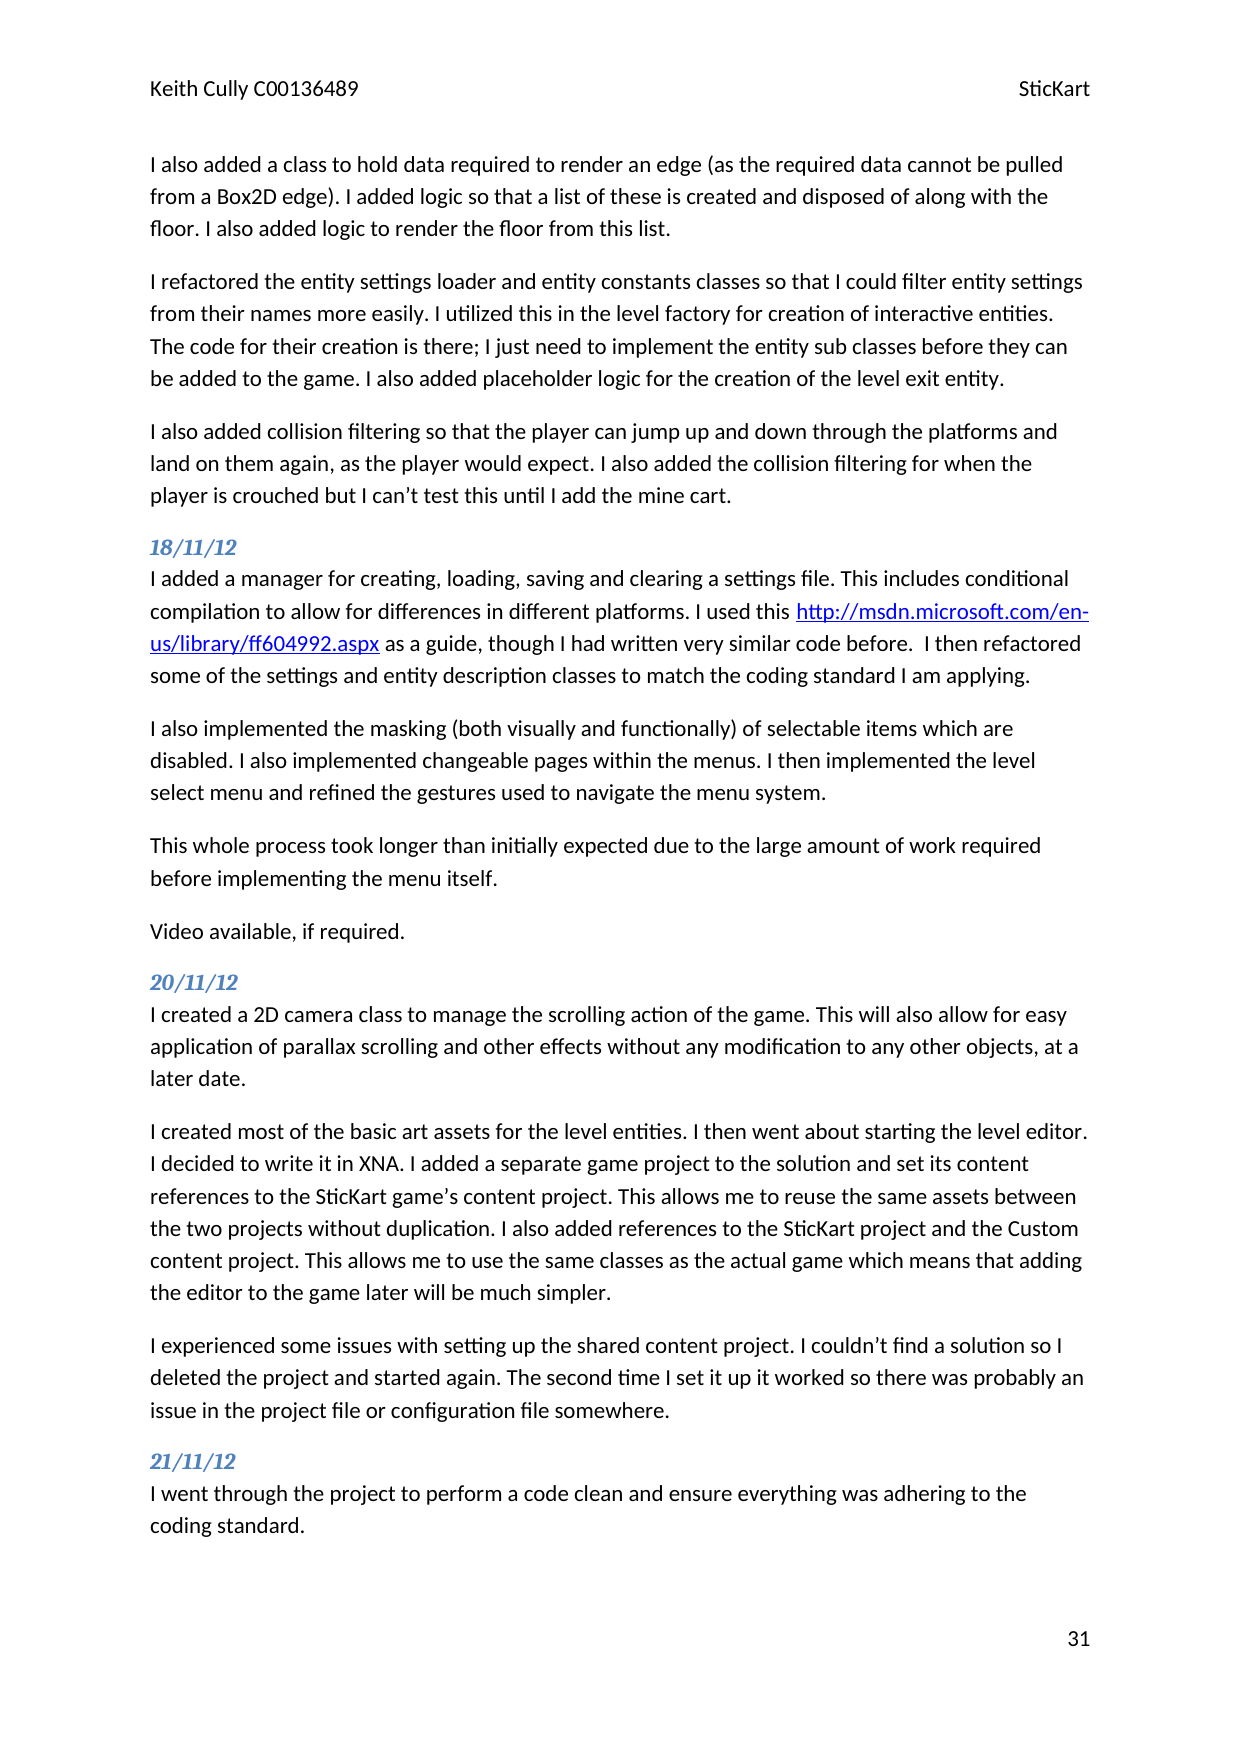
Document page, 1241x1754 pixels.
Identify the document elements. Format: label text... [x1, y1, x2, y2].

text I also added collision filtering so that the player can jump up and down through the platforms and land on them again, as the player would expect. I also added the collision filtering for when the player is crouched but I can’t test this until I add the mine cart. [150, 417, 1090, 509]
text I also added a class to hold data required to render an edge (as the required data cannot be pulled from a Box2D edge). I added logic so that a list of these is created and disposed of along with the floor. I also added logic to render the floor from this list. [150, 150, 1090, 242]
subtitle 20/11/12 [150, 970, 1090, 996]
text I added a manager for creating, loading, saving and clearing a settings file. This includes conditional compilation to allow for differences in different platforms. I used this http://msdn.microsoft.com/en-us/library/ff604992.aspx as a guide, though I had written very similar code before. I then refactored some of the settings and entity description classes to match the coding standard I am applying. [150, 564, 1090, 689]
text I refactored the entity settings loader and entity constants classes so that I could filter entity settings from their names more easily. I utilized this in the level factory for creation of interactive entities. The code for their creation is there; I just need to implement the entity sub classes before they can be added to the game. I also added placeholder logic for the creation of the level exit entity. [150, 267, 1090, 392]
text I experienced some issues with setting up the shared content project. I couldn’t find a solution so I deleted the project and started again. The second time I set it up it worked so there was probably an issue in the project file or configuration file somewhere. [150, 1331, 1090, 1424]
text This whole process took longer than initially expected due to the large amount of work required before implementing the menu itself. [150, 832, 1090, 892]
subtitle 18/11/12 [150, 534, 1090, 561]
text I went through the project to perform a code clean and ensure everything was adhering to the coding standard. [150, 1479, 1090, 1539]
text Video available, if required. [150, 917, 1090, 945]
text I created most of the basic art assets for the level entities. I then went about starting the level editor. I decided to write it in XNA. I added a separate game project to the solution and set its content references to the SticKart game’s content project. This allows me to reuse the same assets between the two projects without duplication. I also added references to the SticKart project and the Custom content project. This allows me to use the same classes as the actual game which means that adding the editor to the game later will be much simpler. [150, 1117, 1090, 1306]
text I also implemented the masking (both visually and functionally) of selectable items which are disabled. I also implemented changeable pages within the menus. I then implemented the level select menu and refined the gestures used to navigate the menu system. [150, 714, 1090, 807]
subtitle 21/11/12 [150, 1449, 1090, 1475]
text I created a 2D camera class to manage the scrolling action of the game. This will also allow for easy application of parallax scrolling and other effects without any modification to any other objects, at a later date. [150, 1000, 1090, 1092]
